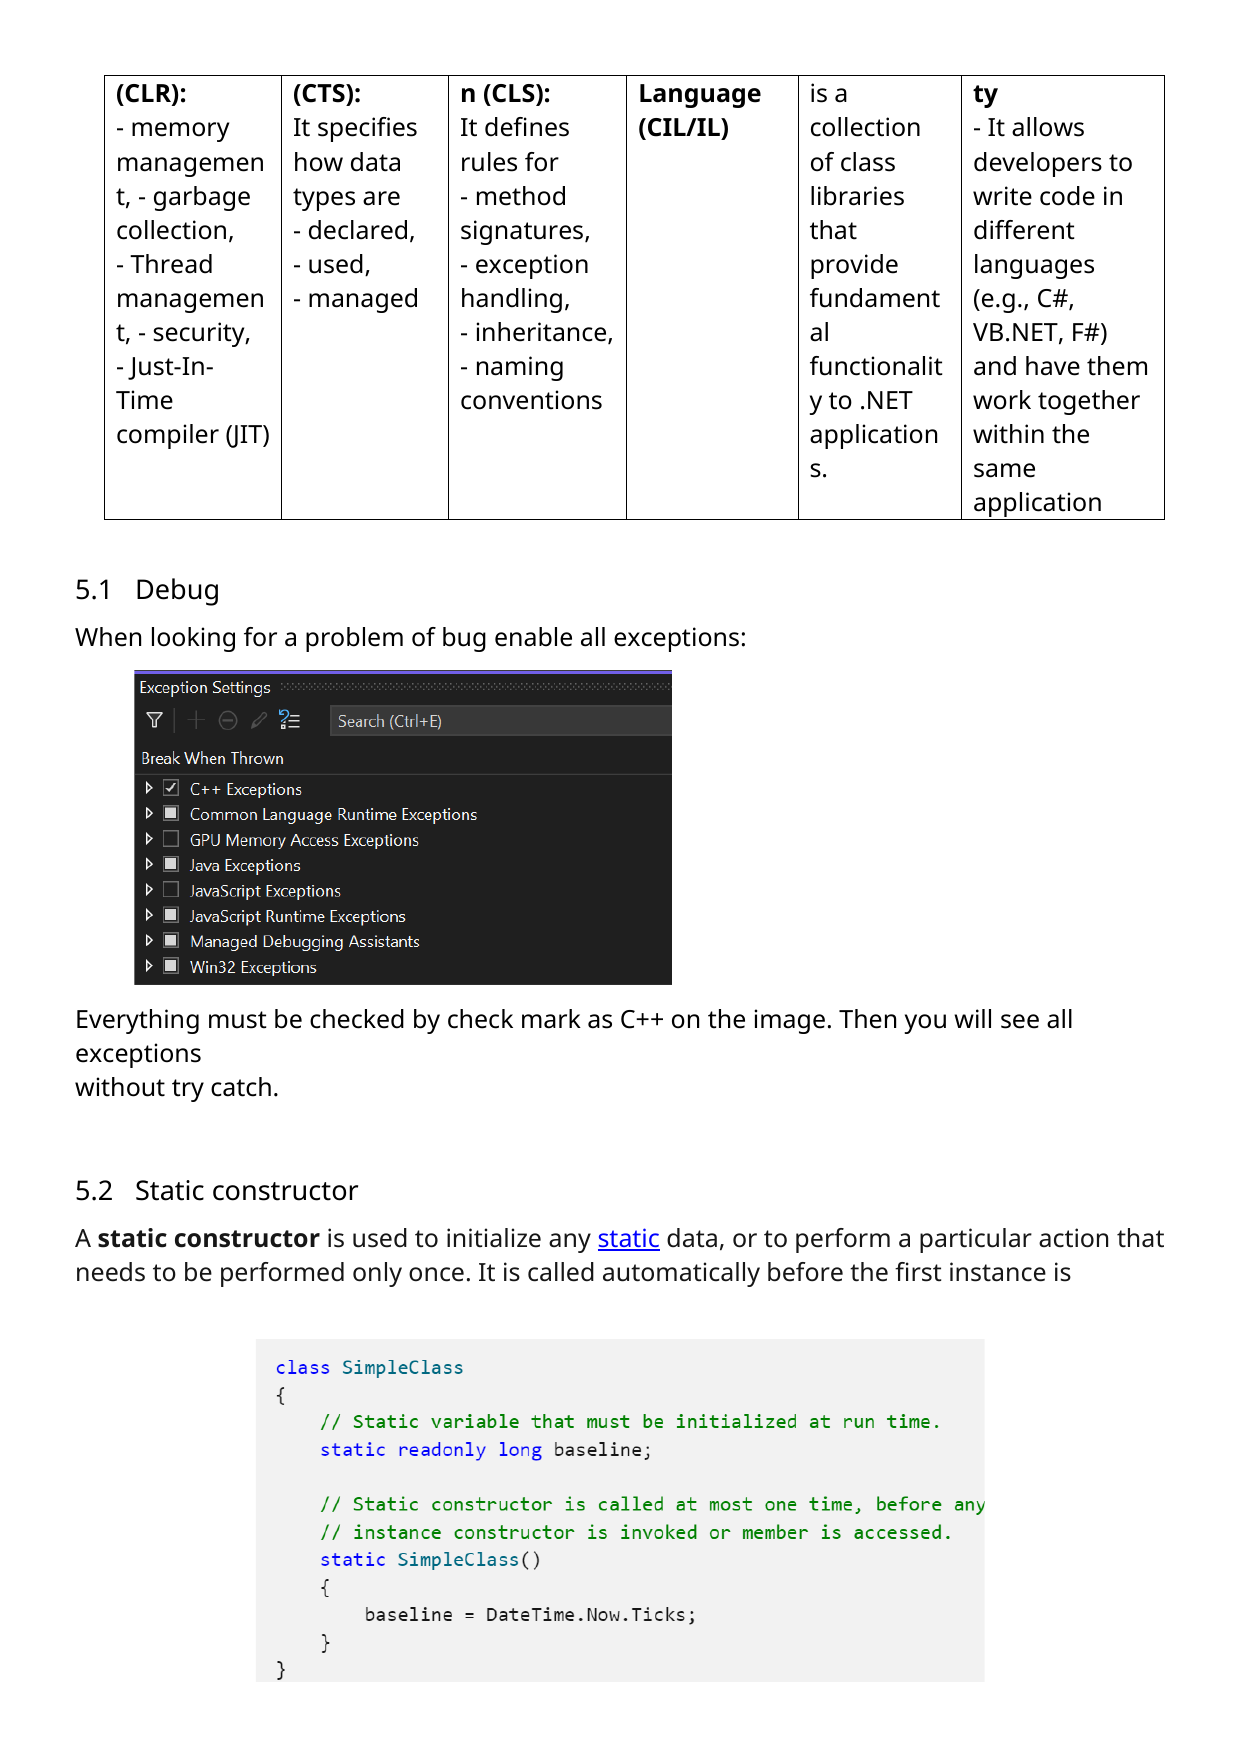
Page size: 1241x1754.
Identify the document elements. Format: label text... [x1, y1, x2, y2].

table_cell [449, 76, 626, 519]
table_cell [799, 76, 961, 519]
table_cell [105, 76, 281, 519]
picture [134, 670, 672, 985]
subtitle Static constructor [75, 1171, 1165, 1208]
subtitle Debug [75, 571, 1165, 607]
picture [255, 1339, 985, 1682]
text When looking for a problem of bug enable all exceptions: [75, 620, 1165, 654]
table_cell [627, 76, 798, 519]
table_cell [282, 76, 448, 519]
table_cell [962, 76, 1164, 519]
